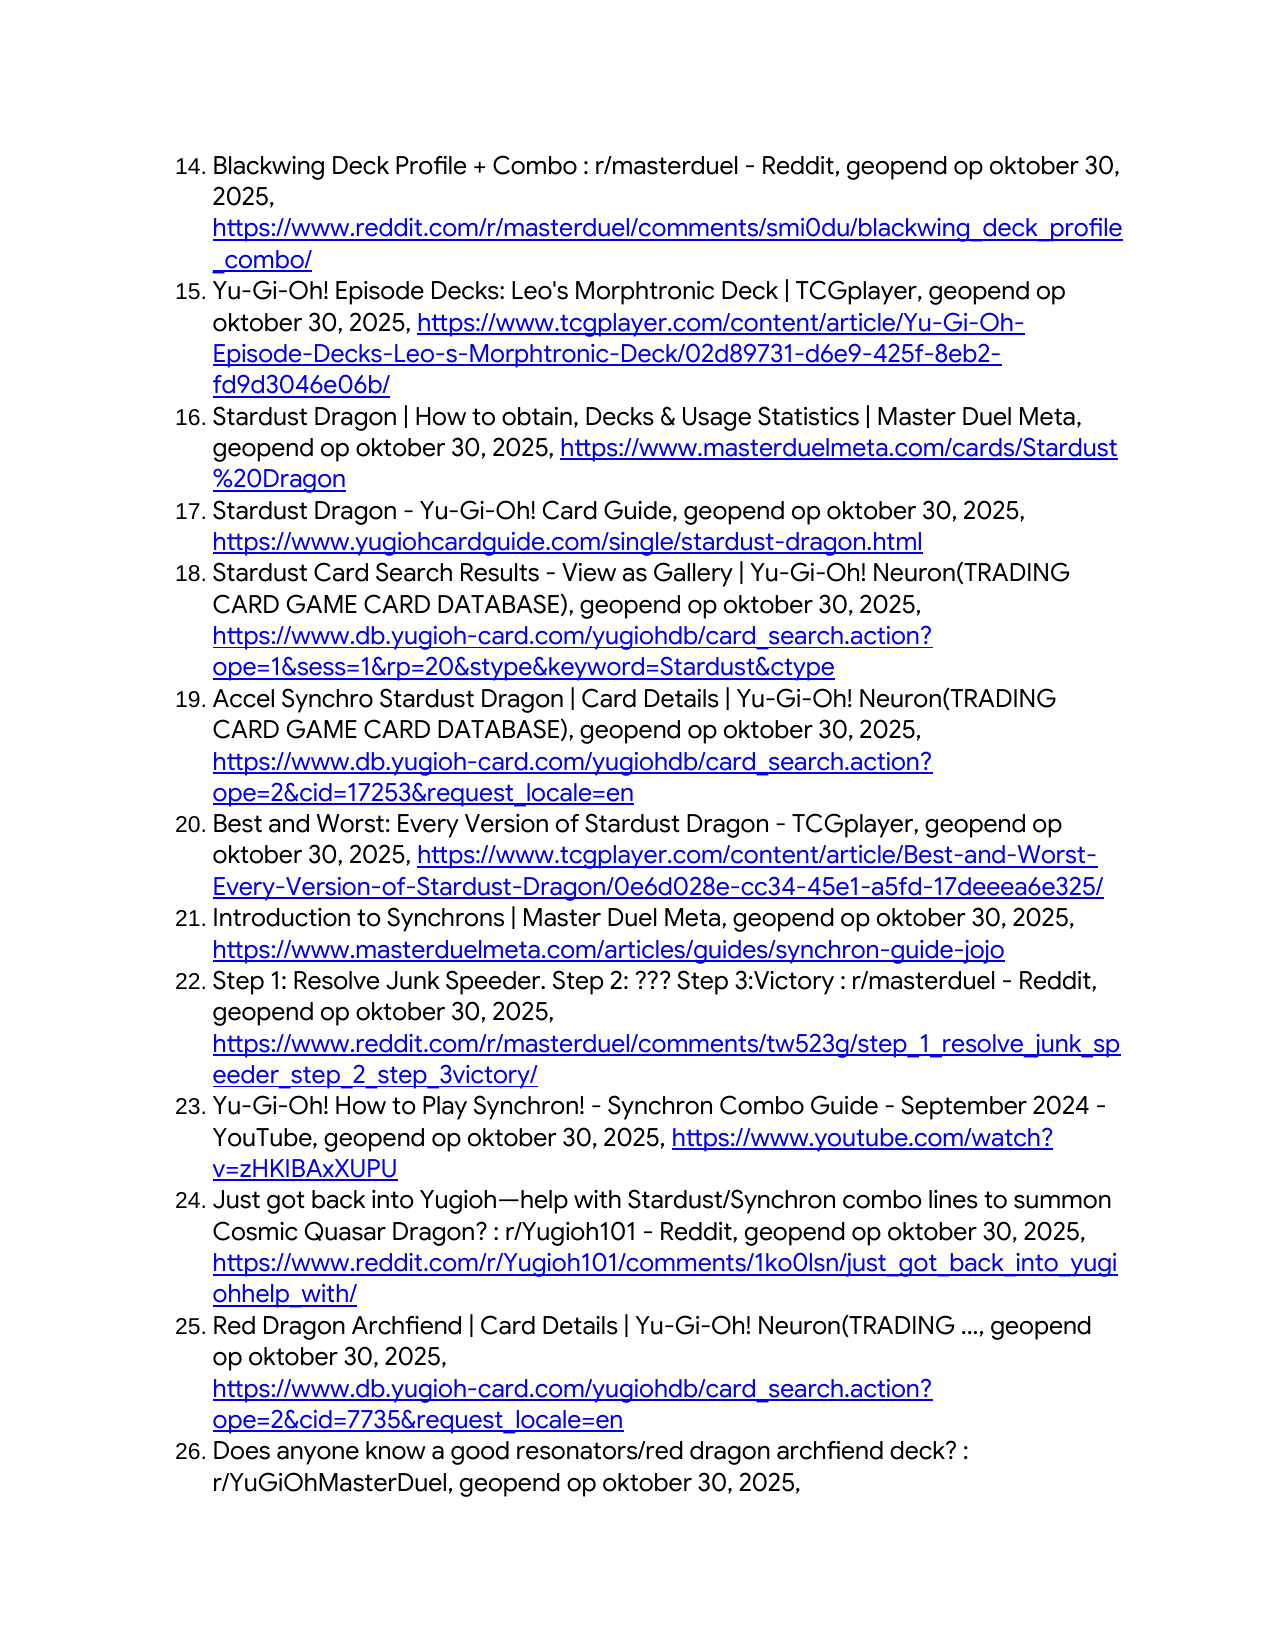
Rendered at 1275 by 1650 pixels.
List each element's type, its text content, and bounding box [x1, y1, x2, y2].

list Just got back into Yugioh—help with Stardust/Synchron combo lines to summon Cosmic Quasar Dragon? : r/Yugioh101 - Reddit, geopend op oktober 30, 2025, https://www.reddit.com/r/Yugioh101/comments/1ko0lsn/just_got_back_into_yugiohhelp_with/ [175, 1185, 1125, 1310]
list Introduction to Synchrons | Master Duel Meta, geopend op oktober 30, 2025, https://www.masterduelmeta.com/articles/guides/synchron-guide-jojo [175, 902, 1125, 965]
list Accel Synchro Stardust Dragon | Card Details | Yu-Gi-Oh! Neuron(TRADING CARD GAME CARD DATABASE), geopend op oktober 30, 2025, https://www.db.yugioh-card.com/yugiohdb/card_search.action?ope=2&cid=17253&request_locale=en [175, 683, 1125, 808]
list Blackwing Deck Profile + Combo : r/masterduel - Reddit, geopend op oktober 30, 2025, https://www.reddit.com/r/masterduel/comments/smi0du/blackwing_deck_profile_combo/ [175, 150, 1125, 275]
list Step 1: Resolve Junk Speeder. Step 2: ??? Step 3:Victory : r/masterduel - Reddit, geopend op oktober 30, 2025, https://www.reddit.com/r/masterduel/comments/tw523g/step_1_resolve_junk_speeder_step_2_step_3victory/ [175, 965, 1125, 1091]
list Yu-Gi-Oh! Episode Decks: Leo's Morphtronic Deck | TCGplayer, geopend op oktober 30, 2025, https://www.tcgplayer.com/content/article/Yu-Gi-Oh-Episode-Decks-Leo-s-Morphtronic-Deck/02d89731-d6e9-425f-8eb2-fd9d3046e06b/ [175, 275, 1125, 401]
list Yu-Gi-Oh! How to Play Synchron! - Synchron Combo Guide - September 2024 - YouTube, geopend op oktober 30, 2025, https://www.youtube.com/watch?v=zHKIBAxXUPU [175, 1091, 1125, 1185]
list Best and Worst: Every Version of Stardust Dragon - TCGplayer, geopend op oktober 30, 2025, https://www.tcgplayer.com/content/article/Best-and-Worst-Every-Version-of-Stardust-Dragon/0e6d028e-cc34-45e1-a5fd-17deeea6e325/ [175, 808, 1125, 902]
list Stardust Card Search Results - View as Gallery | Yu-Gi-Oh! Neuron(TRADING CARD GAME CARD DATABASE), geopend op oktober 30, 2025, https://www.db.yugioh-card.com/yugiohdb/card_search.action?ope=1&sess=1&rp=20&stype&keyword=Stardust&ctype [175, 558, 1125, 683]
list Red Dragon Archfiend | Card Details | Yu-Gi-Oh! Neuron(TRADING ..., geopend op oktober 30, 2025, https://www.db.yugioh-card.com/yugiohdb/card_search.action?ope=2&cid=7735&request_locale=en [175, 1310, 1125, 1436]
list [175, 1436, 1125, 1498]
list Stardust Dragon - Yu-Gi-Oh! Card Guide, geopend op oktober 30, 2025, https://www.yugiohcardguide.com/single/stardust-dragon.html [175, 495, 1125, 558]
list Stardust Dragon | How to obtain, Decks & Usage Statistics | Master Duel Meta, geopend op oktober 30, 2025, https://www.masterduelmeta.com/cards/Stardust%20Dragon [175, 401, 1125, 495]
